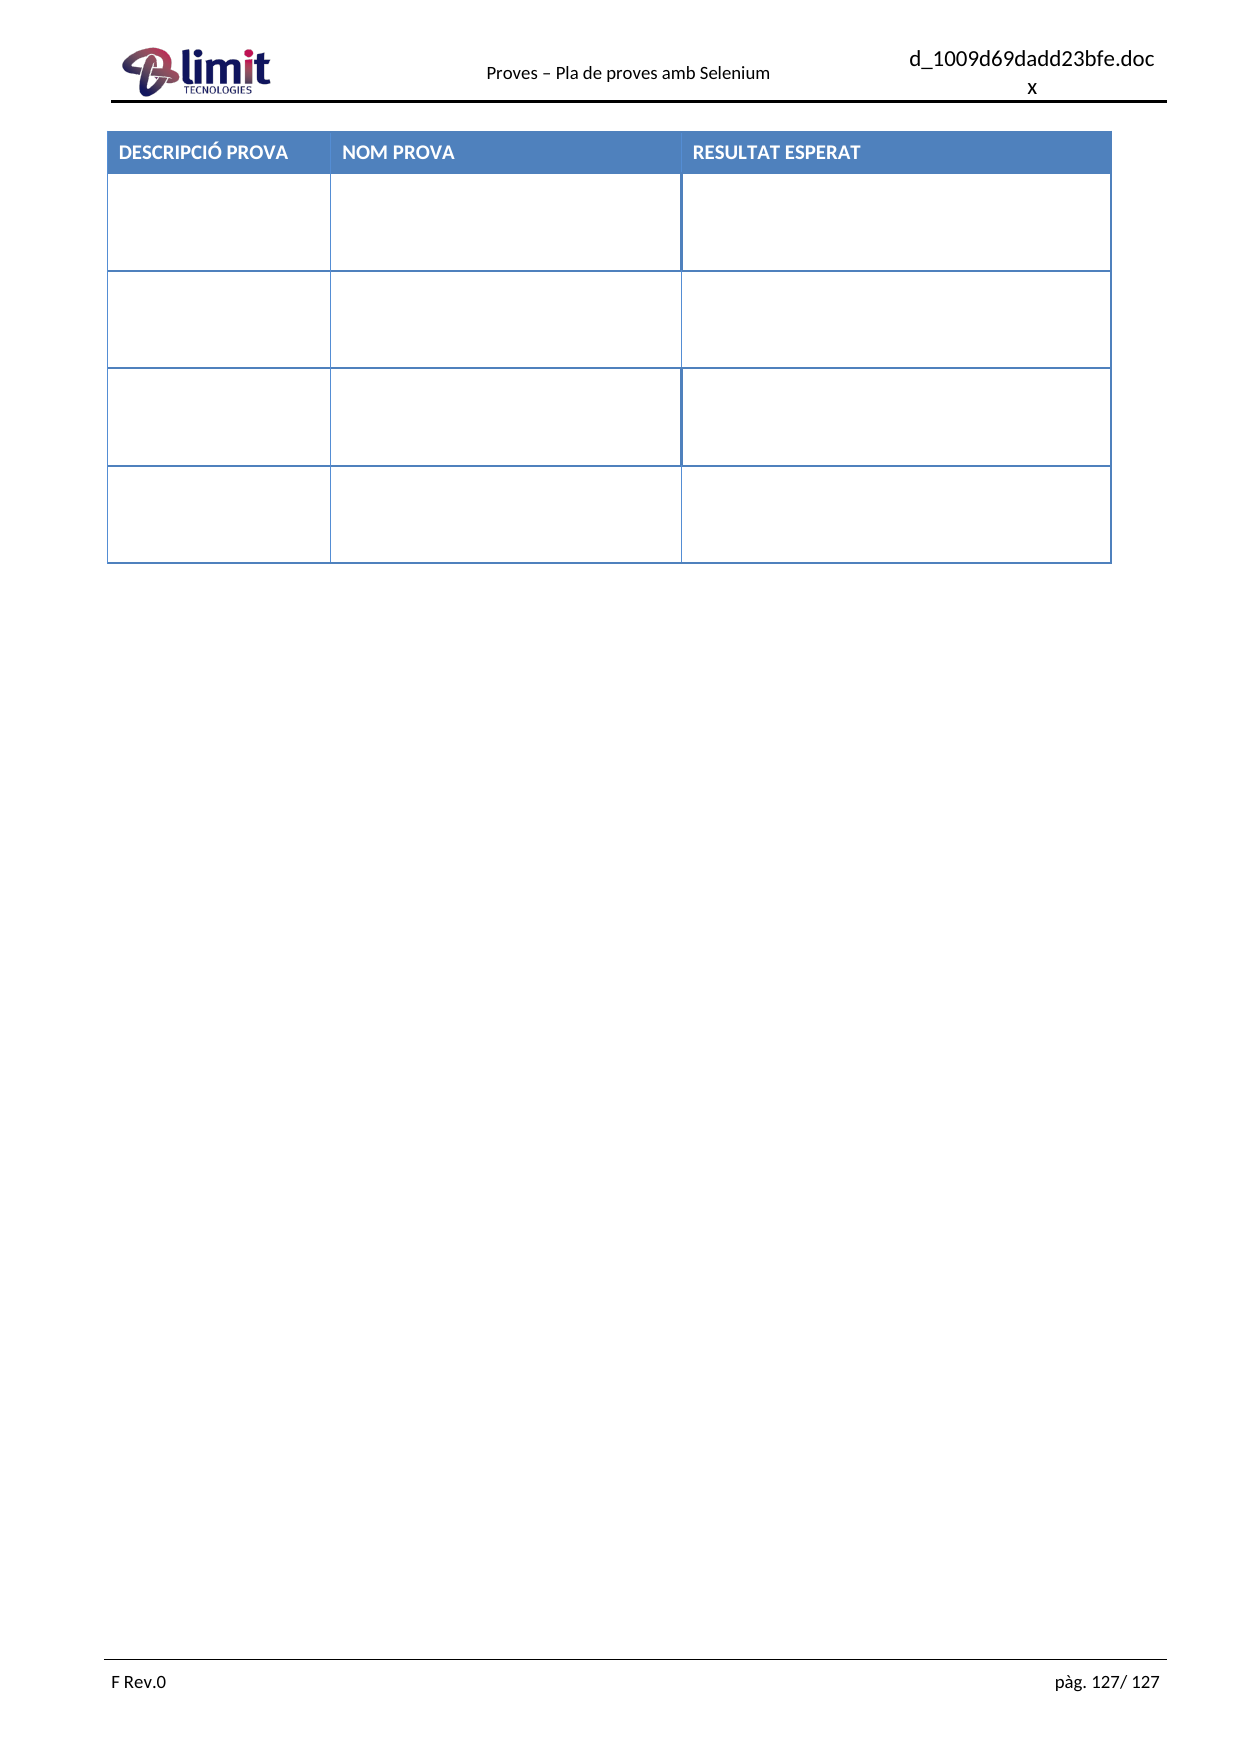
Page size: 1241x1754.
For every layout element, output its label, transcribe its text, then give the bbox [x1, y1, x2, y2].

table_cell [682, 272, 1110, 367]
picture [118, 45, 275, 100]
table_cell [108, 369, 330, 465]
table_cell [331, 174, 680, 269]
table_cell [683, 369, 1110, 465]
table_cell [108, 174, 330, 269]
table_header RESULTAT ESPERAT [682, 133, 1110, 172]
table_cell [682, 467, 1110, 562]
table_cell [683, 174, 1110, 269]
table_cell [331, 467, 681, 562]
table_header DESCRIPCIÓ PROVA [108, 133, 330, 172]
table_cell [108, 272, 330, 367]
table_cell [331, 369, 680, 465]
table_cell [108, 467, 330, 562]
table_cell [331, 272, 681, 367]
table_header NOM PROVA [331, 133, 681, 172]
